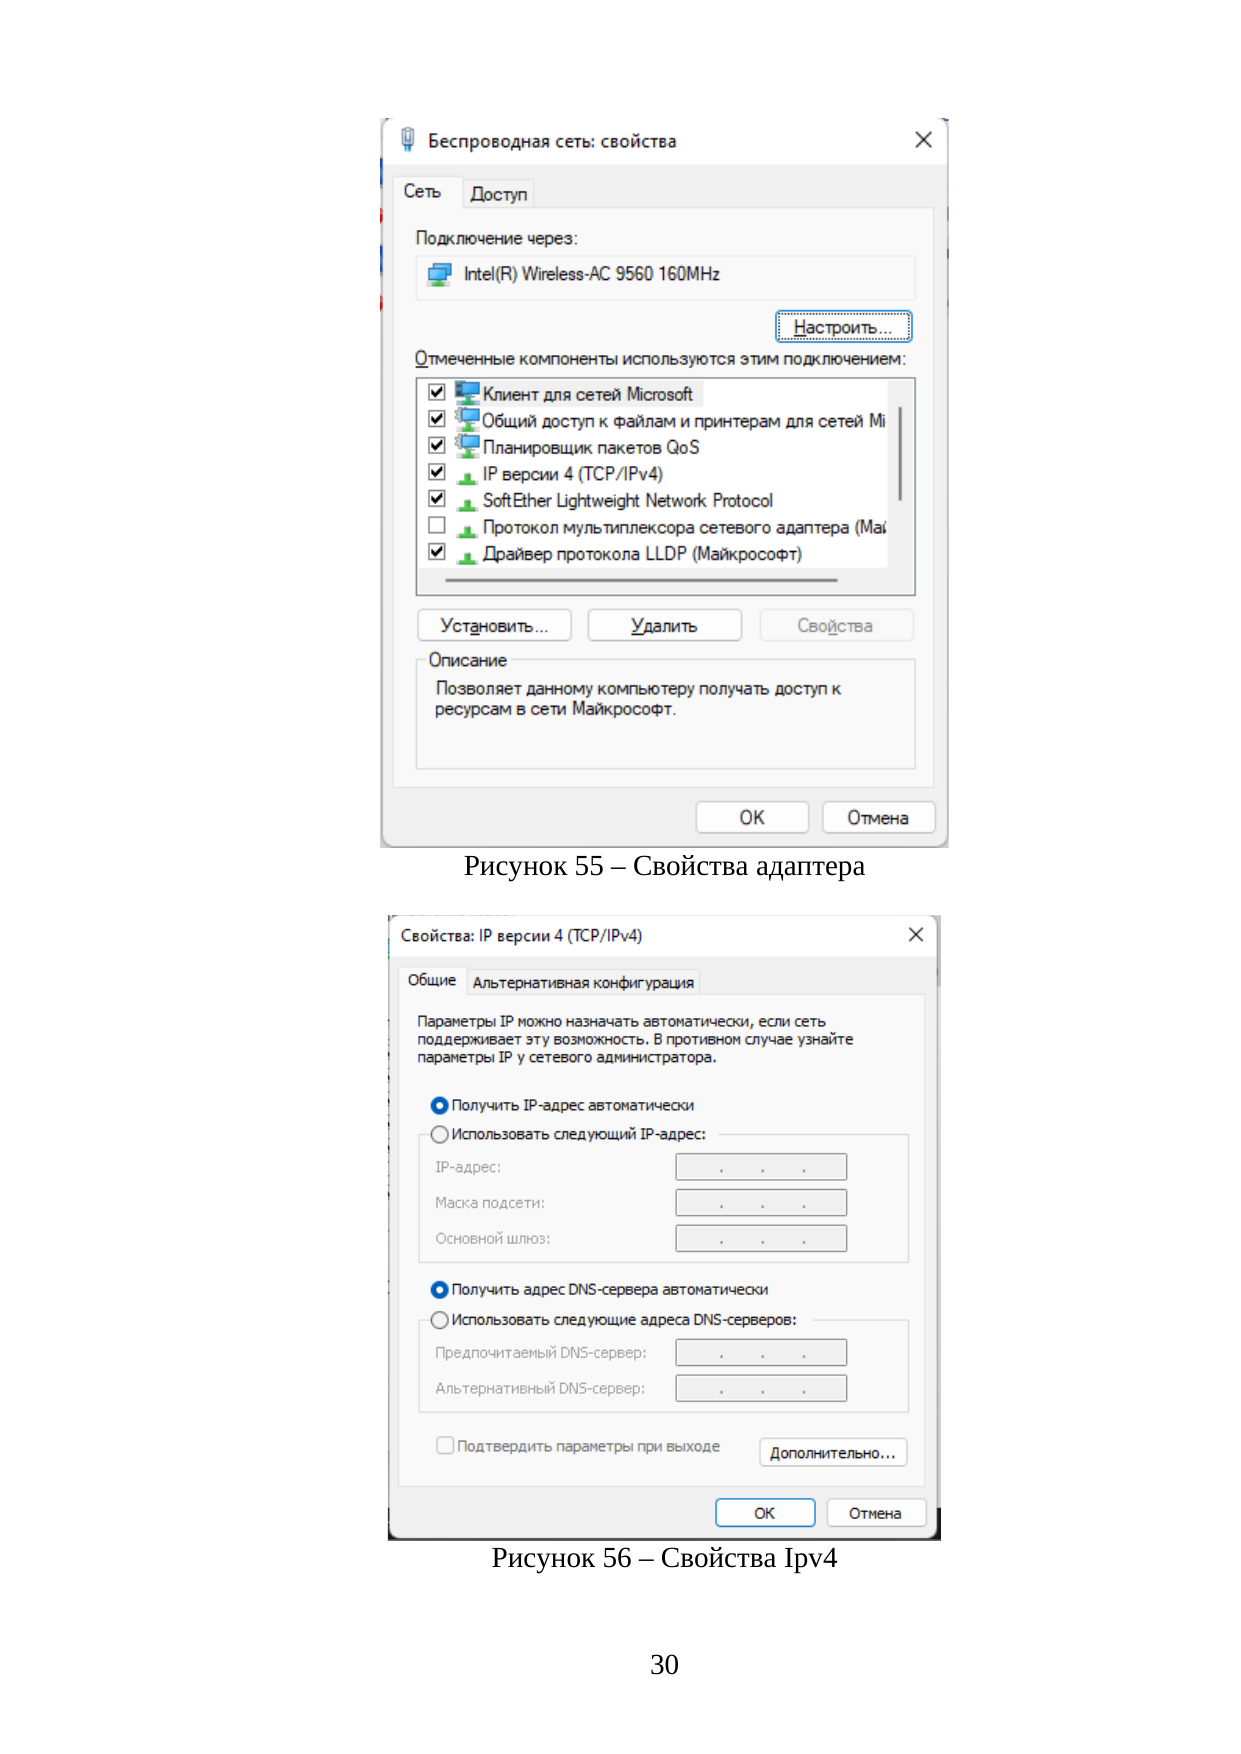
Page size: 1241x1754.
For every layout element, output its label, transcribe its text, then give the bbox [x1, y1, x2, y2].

text Рисунок 56 – Свойства Ipv4 [177, 1541, 1152, 1574]
text Рисунок 55 – Свойства адаптера [177, 848, 1152, 881]
picture [387, 915, 941, 1541]
picture [380, 118, 949, 848]
